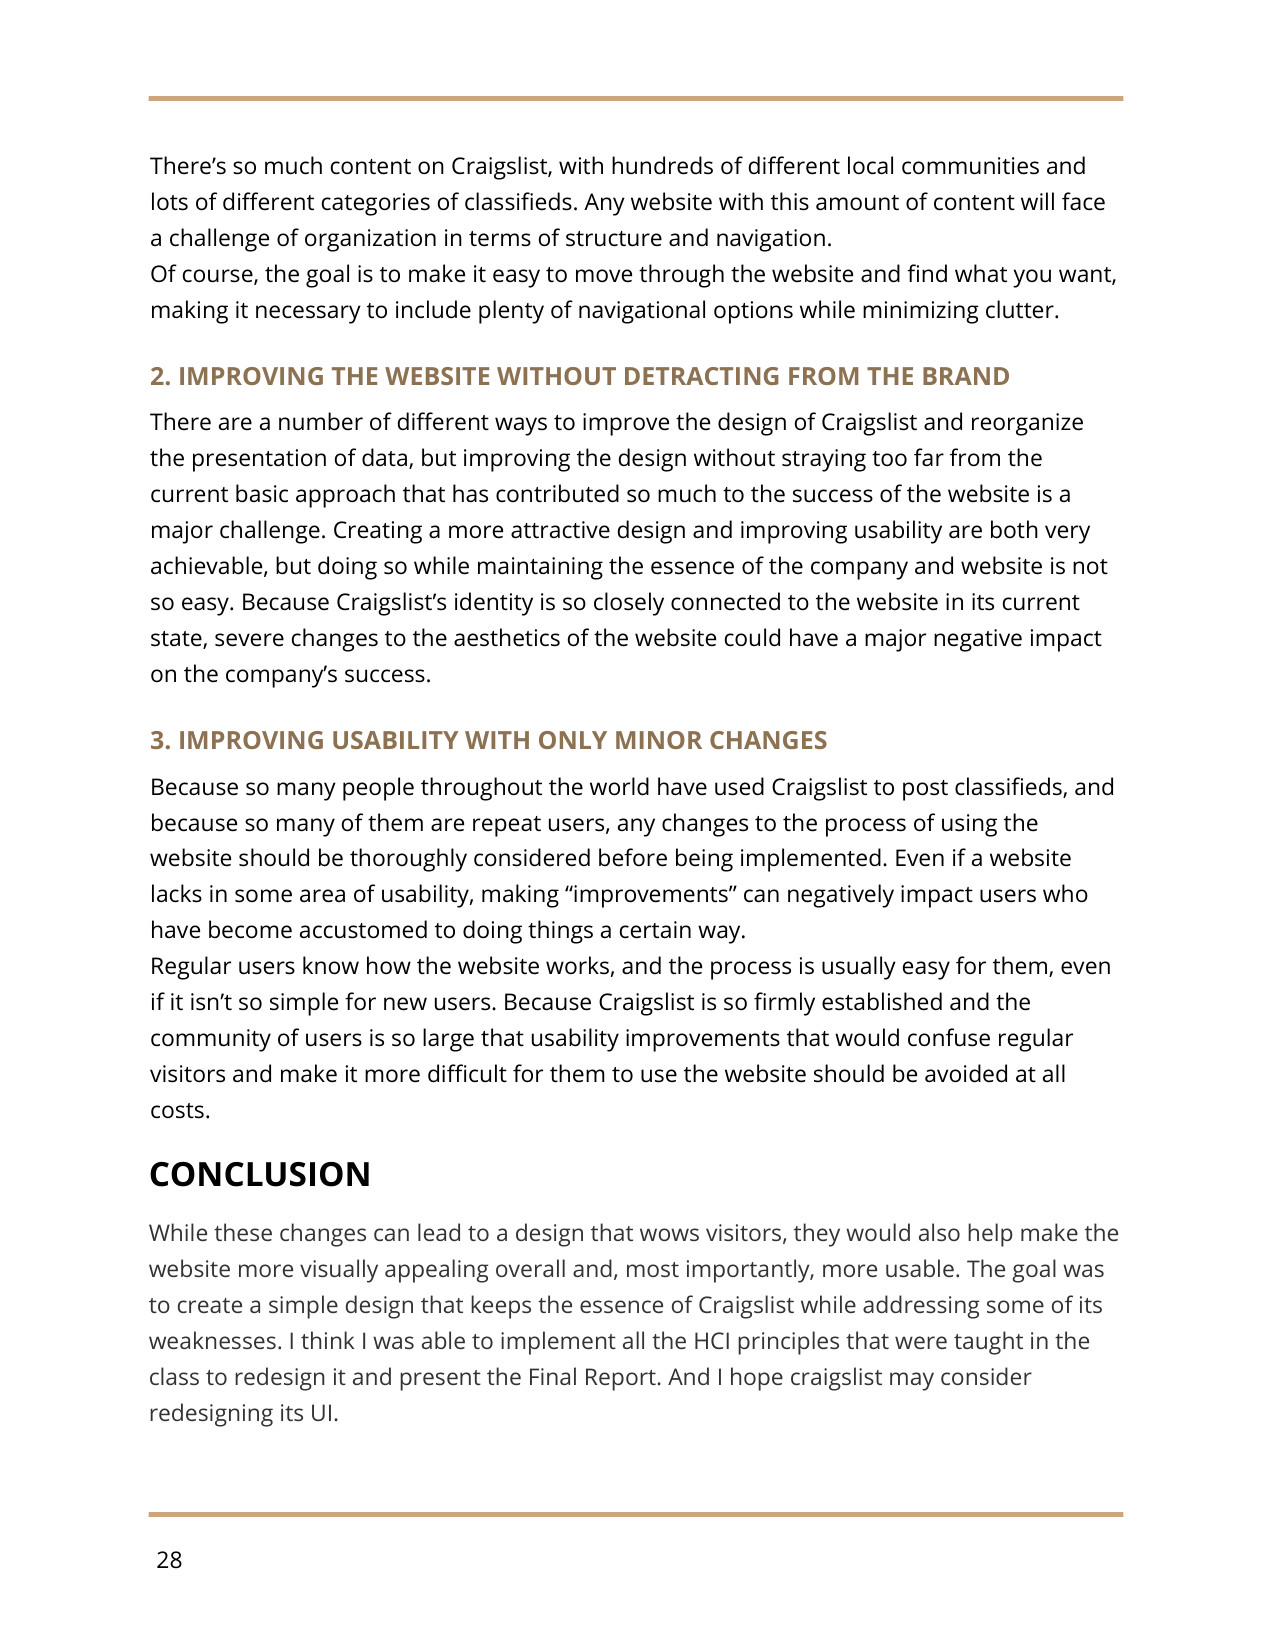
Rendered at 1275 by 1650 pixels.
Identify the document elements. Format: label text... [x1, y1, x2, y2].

text While these changes can lead to a design that wows visitors, they would also help make the website more visually appealing overall and, most importantly, more usable. The goal was to create a simple design that keeps the essence of Craigslist while addressing some of its weaknesses. I think I was able to implement all the HCI principles that were taught in the class to redesign it and present the Final Report. And I hope craigslist may consider redesigning its UI. [148, 1217, 1125, 1428]
text Regular users know how the website works, and the process is usually easy for them, even if it isn’t so simple for new users. Because Craigslist is so firmly established and the community of users is so large that usability improvements that would confuse regular visitors and make it more difficult for them to use the website should be avoided at all costs. [150, 950, 1125, 1125]
subtitle 2. IMPROVING THE WEBSITE WITHOUT DETRACTING FROM THE BRAND [150, 359, 1125, 393]
text Because so many people throughout the world have used Craigslist to post classifieds, and because so many of them are repeat users, any changes to the process of using the website should be thoroughly considered before being implemented. Even if a website lacks in some area of usability, making “improvements” can negatively impact users who have become accustomed to doing things a certain way. [150, 771, 1125, 946]
text Of course, the goal is to make it easy to move through the website and find what you want, making it necessary to include plenty of navigational options while minimizing clutter. [150, 258, 1125, 325]
subtitle 3. IMPROVING USABILITY WITH ONLY MINOR CHANGES [150, 723, 1125, 757]
subtitle CONCLUSION [148, 1151, 1125, 1196]
text There’s so much content on Craigslist, with hundreds of different local communities and lots of different categories of classifieds. Any website with this amount of content will face a challenge of organization in terms of structure and navigation. [150, 150, 1125, 253]
text There are a number of different ways to improve the design of Craigslist and reorganize the presentation of data, but improving the design without straying too far from the current basic approach that has contributed so much to the success of the website is a major challenge. Creating a more attractive design and improving usability are both very achievable, but doing so while maintaining the essence of the company and website is not so easy. Because Craigslist’s identity is so closely connected to the website in its current state, severe changes to the aesthetics of the website could have a major negative impact on the company’s success. [150, 406, 1125, 689]
picture [148, 96, 1124, 101]
picture [148, 1512, 1124, 1517]
